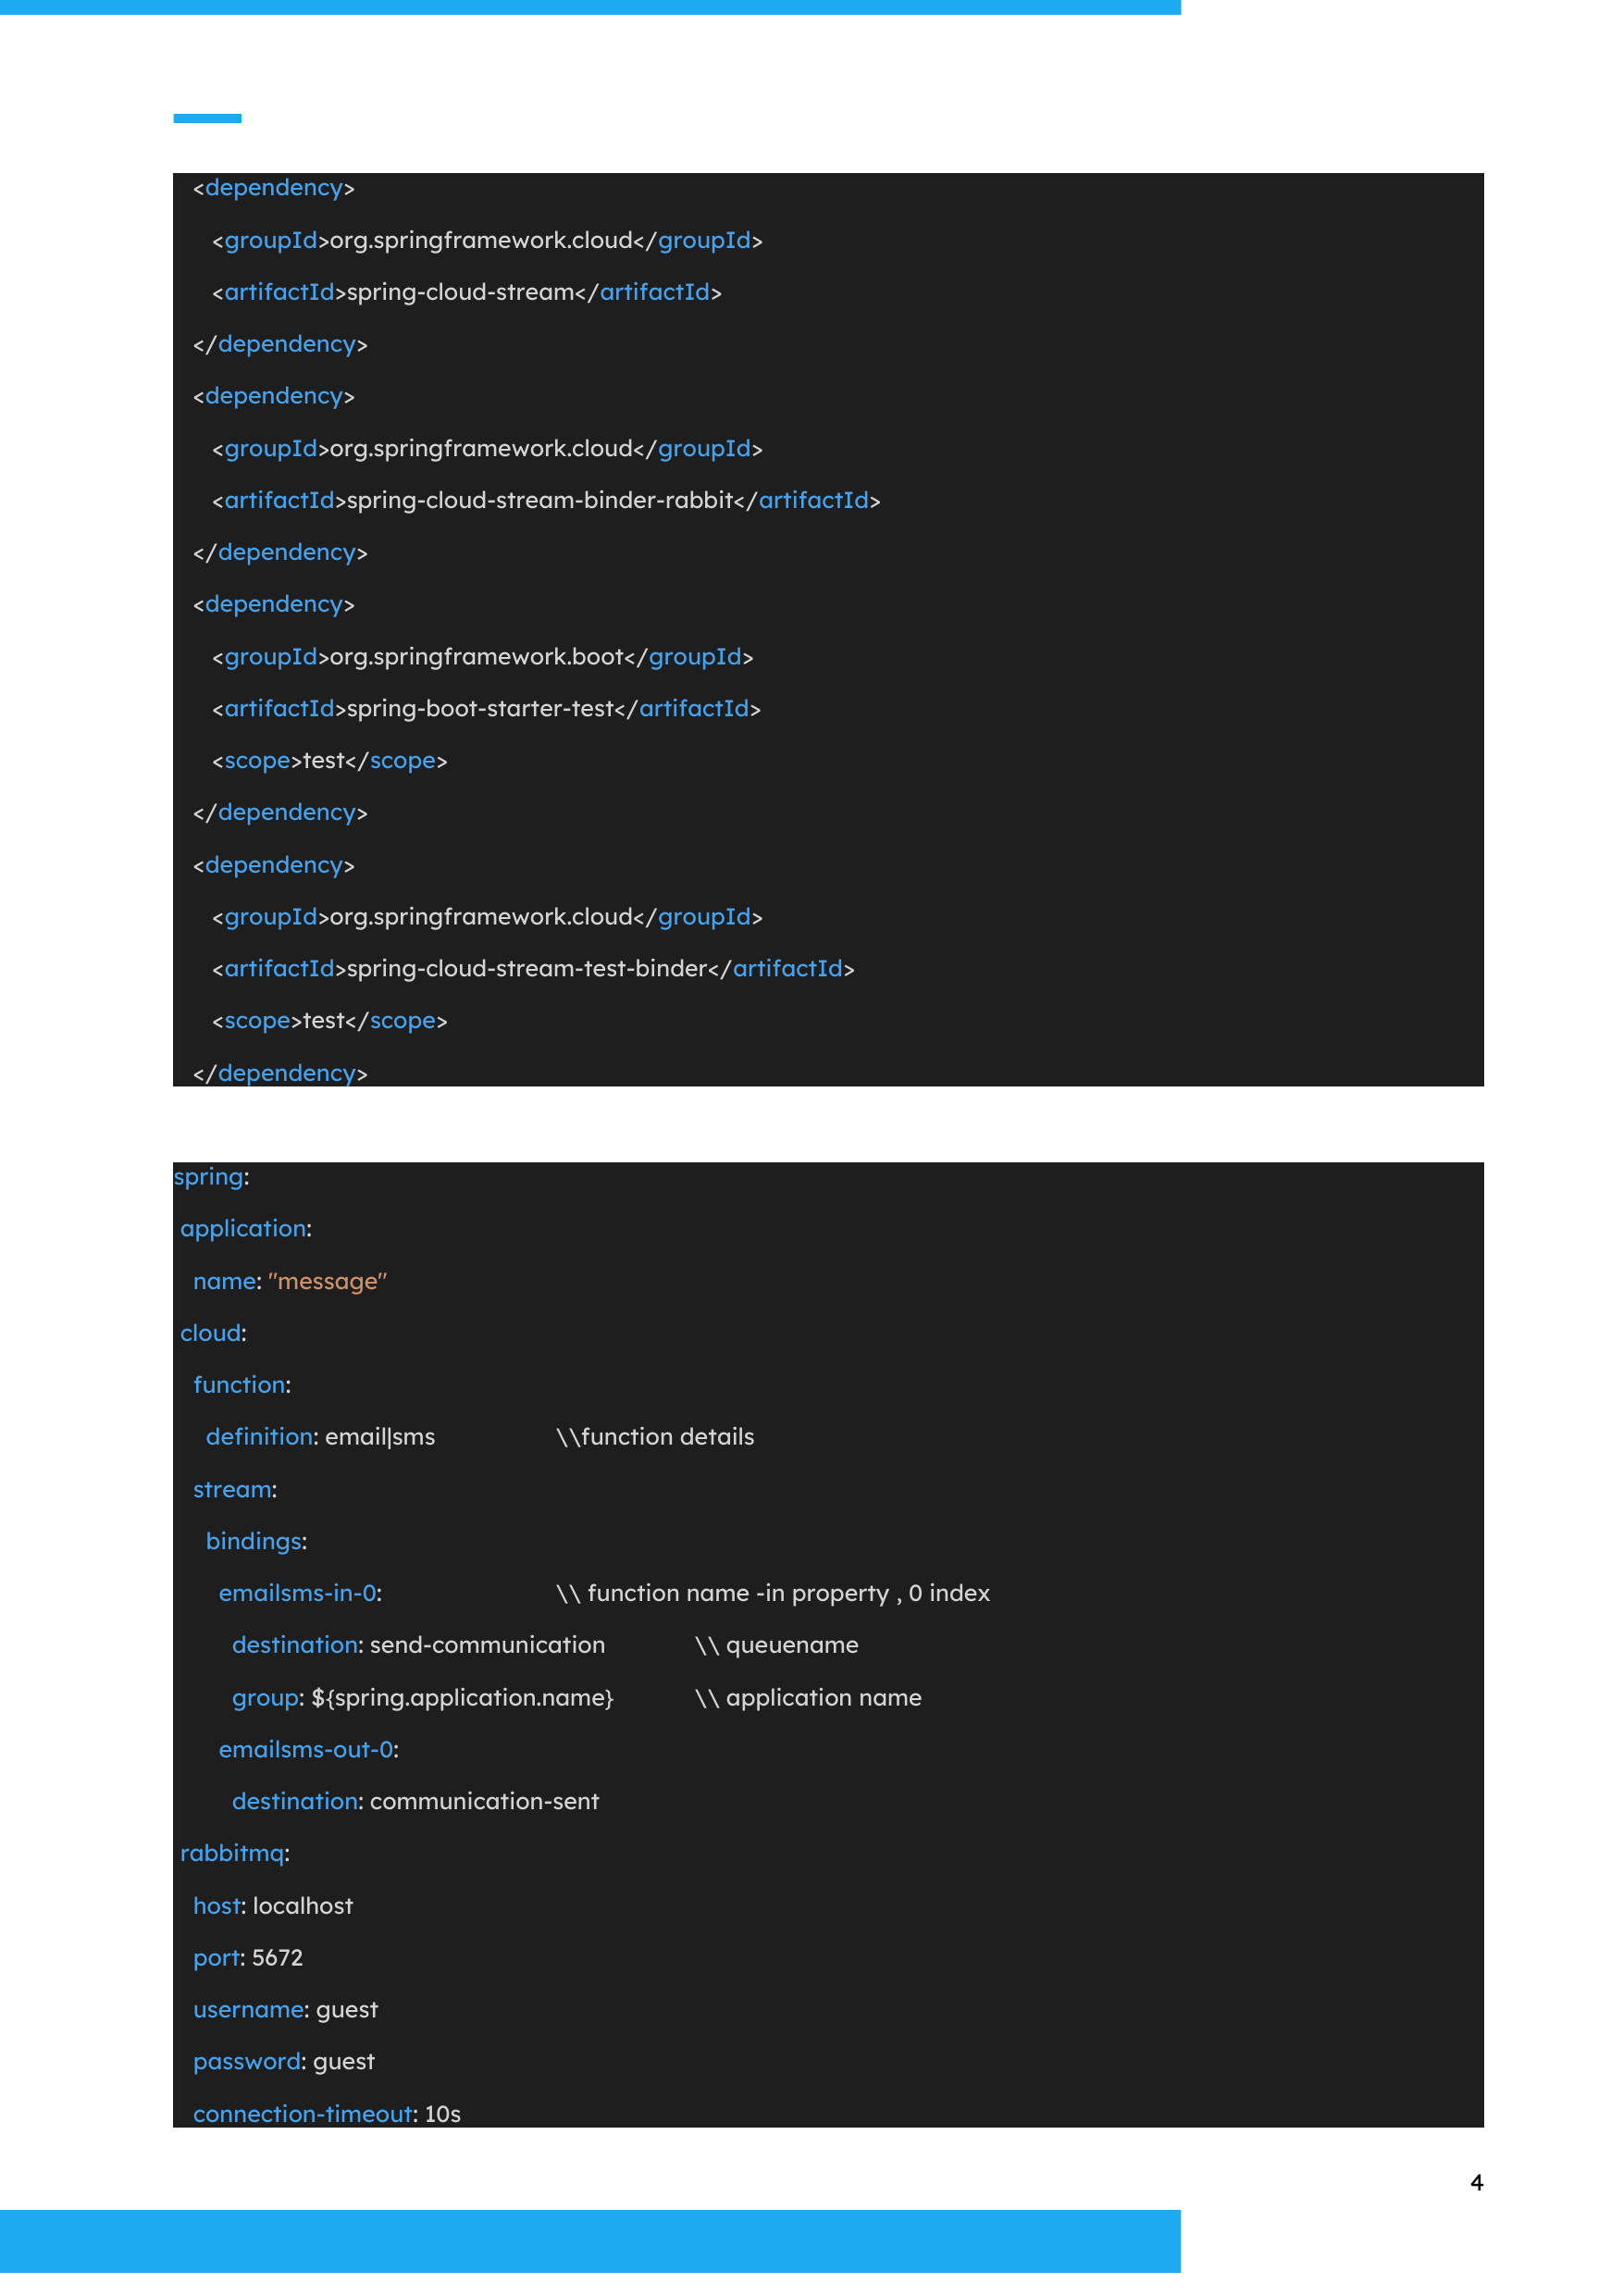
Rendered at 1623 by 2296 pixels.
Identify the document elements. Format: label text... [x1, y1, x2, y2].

text <dependency> [173, 590, 1484, 618]
text </dependency> [173, 1058, 1484, 1086]
text <artifactId>spring-cloud-stream</artifactId> [173, 277, 1484, 306]
text host: localhost [173, 1891, 1484, 1919]
text <groupId>org.springframework.boot</groupId> [173, 641, 1484, 670]
text <scope>test</scope> [173, 746, 1484, 775]
text </dependency> [173, 538, 1484, 566]
text <artifactId>spring-boot-starter-test</artifactId> [173, 693, 1484, 723]
picture [0, 2210, 1182, 2273]
text password: guest [173, 2047, 1484, 2076]
text <dependency> [173, 381, 1484, 410]
text <artifactId>spring-cloud-stream-test-binder</artifactId> [173, 954, 1484, 983]
text </dependency> [173, 798, 1484, 826]
text destination: send-communication \\ queuename [173, 1631, 1484, 1659]
text name: "message" [173, 1266, 1484, 1295]
text group: ${spring.application.name} \\ application name [173, 1682, 1484, 1711]
picture [0, 0, 1182, 15]
text spring: [173, 1162, 1484, 1191]
text destination: communication-sent [173, 1787, 1484, 1816]
text </dependency> [173, 329, 1484, 358]
text bindings: [173, 1526, 1484, 1556]
text emailsms-out-0: [173, 1734, 1484, 1764]
text <artifactId>spring-cloud-stream-binder-rabbit</artifactId> [173, 485, 1484, 515]
text <dependency> [173, 173, 1484, 202]
text emailsms-in-0: \\ function name -in property , 0 index [173, 1579, 1484, 1607]
text username: guest [173, 1995, 1484, 2024]
text connection-timeout: 10s [173, 2099, 1484, 2128]
text <dependency> [173, 850, 1484, 878]
text stream: [173, 1474, 1484, 1503]
text <groupId>org.springframework.cloud</groupId> [173, 225, 1484, 254]
text <groupId>org.springframework.cloud</groupId> [173, 433, 1484, 462]
text application: [173, 1214, 1484, 1243]
text port: 5672 [173, 1942, 1484, 1972]
text definition: email|sms \\function details [173, 1422, 1484, 1451]
text cloud: [173, 1318, 1484, 1347]
text function: [173, 1371, 1484, 1399]
picture [173, 114, 242, 123]
text rabbitmq: [173, 1839, 1484, 1868]
text <groupId>org.springframework.cloud</groupId> [173, 901, 1484, 931]
text <scope>test</scope> [173, 1006, 1484, 1035]
